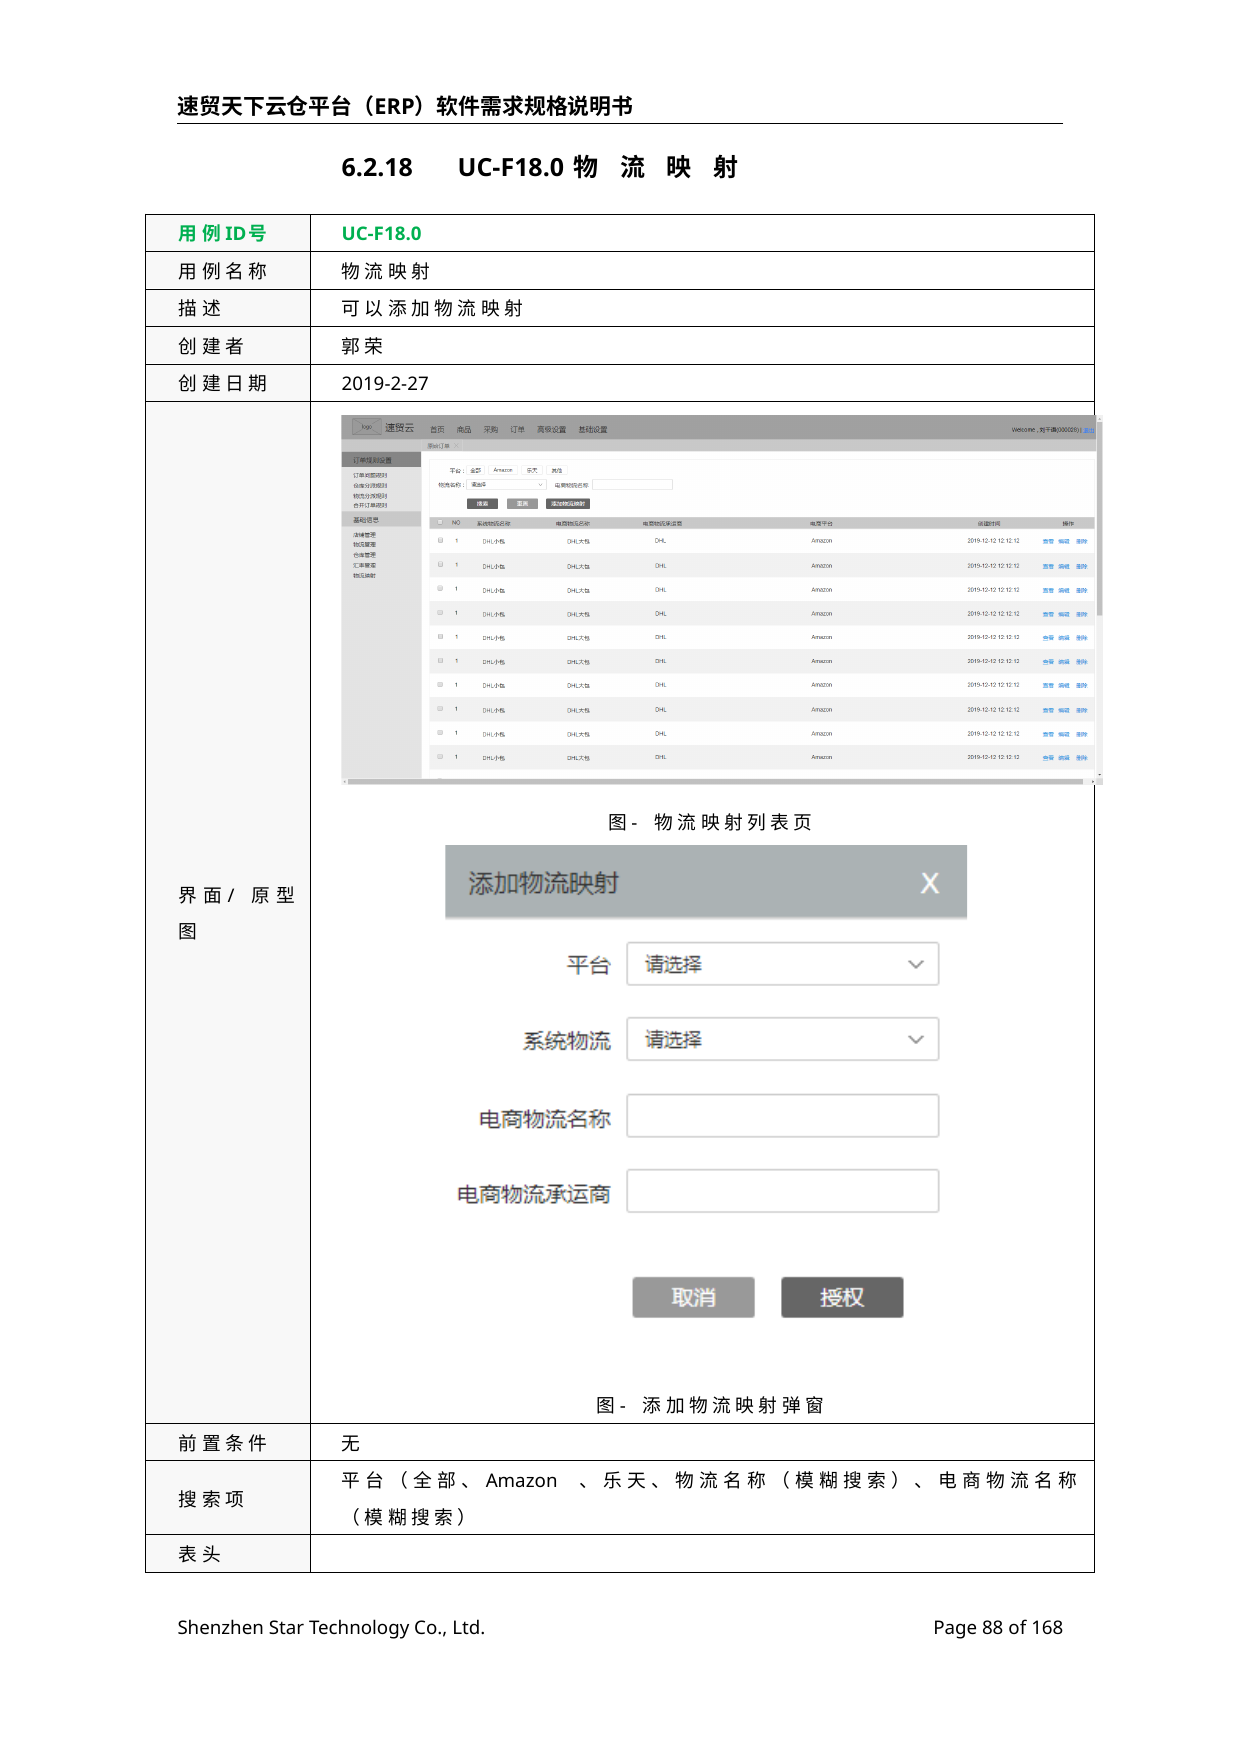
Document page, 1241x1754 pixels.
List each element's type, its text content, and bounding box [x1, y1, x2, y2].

table_cell 搜索项 [146, 1461, 310, 1534]
table_header 用例ID号 [146, 215, 310, 251]
table_cell 界面/原型图 [146, 402, 310, 1423]
table_cell 可以添加物流映射 [311, 290, 1094, 326]
table_cell 图-物流映射列表页 图-添加物流映射弹窗 [311, 402, 1094, 1423]
table_cell 平台（全部、Amazon、乐天、物流名称（模糊搜索）、电商物流名称（模糊搜索） [311, 1461, 1094, 1534]
table_cell [311, 1535, 1094, 1572]
table_cell 物流映射 [311, 252, 1094, 288]
table_header UC-F18.0 [311, 215, 1094, 251]
table_cell 无 [311, 1424, 1094, 1460]
table_cell 郭荣 [311, 327, 1094, 363]
table_cell 用例名称 [146, 252, 310, 288]
table_cell 前置条件 [146, 1424, 310, 1460]
table_cell 创建者 [146, 327, 310, 363]
picture [445, 845, 968, 1376]
table_cell 描述 [146, 290, 310, 326]
table_cell 创建日期 [146, 365, 310, 401]
table_cell 2019-2-27 [311, 365, 1094, 401]
picture [341, 415, 1103, 785]
table_cell 表头 [146, 1535, 310, 1572]
subtitle UC-F18.0 物流映射 [326, 148, 1061, 184]
